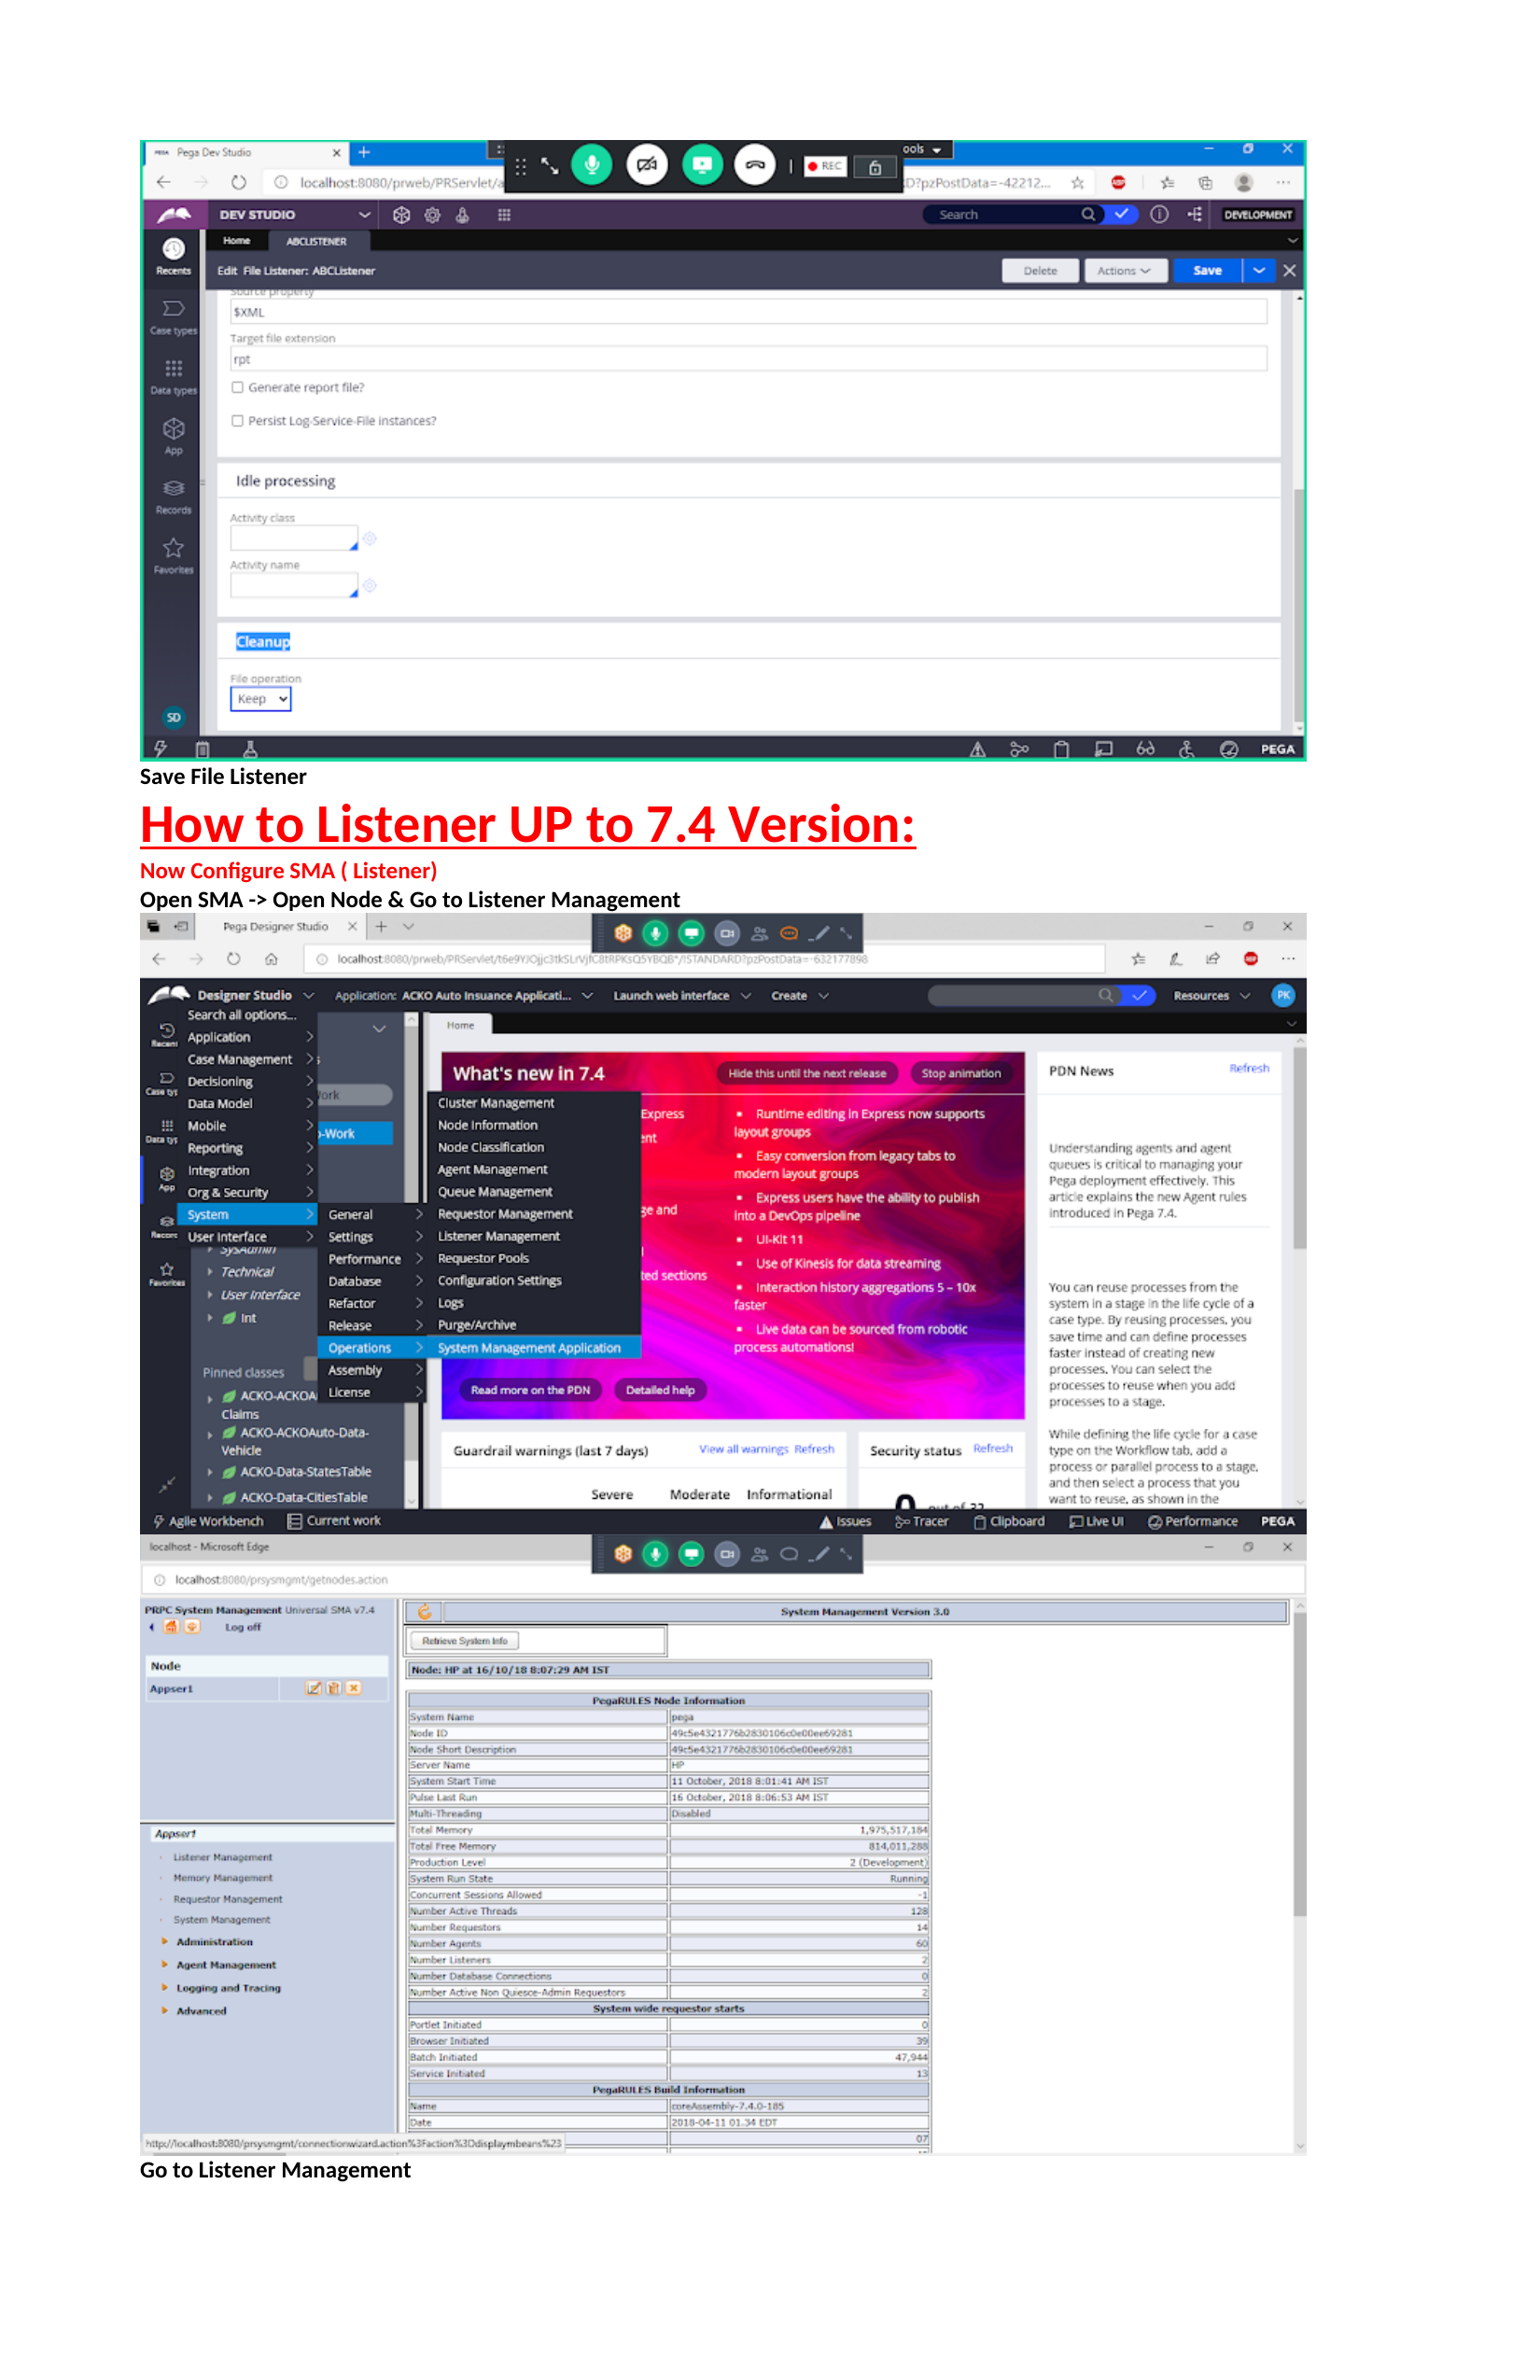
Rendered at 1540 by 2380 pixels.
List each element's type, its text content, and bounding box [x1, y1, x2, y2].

picture [140, 140, 1307, 762]
text Now Configure SMA ( Listener) [140, 856, 1400, 885]
text How to Listener UP to 7.4 Version: [140, 790, 1400, 856]
text Save File Listener [140, 762, 1400, 790]
text Go to Listener Management [140, 2156, 1400, 2184]
text Open SMA -> Open Node & Go to Listener Management [140, 885, 1400, 913]
picture [140, 913, 1307, 2156]
